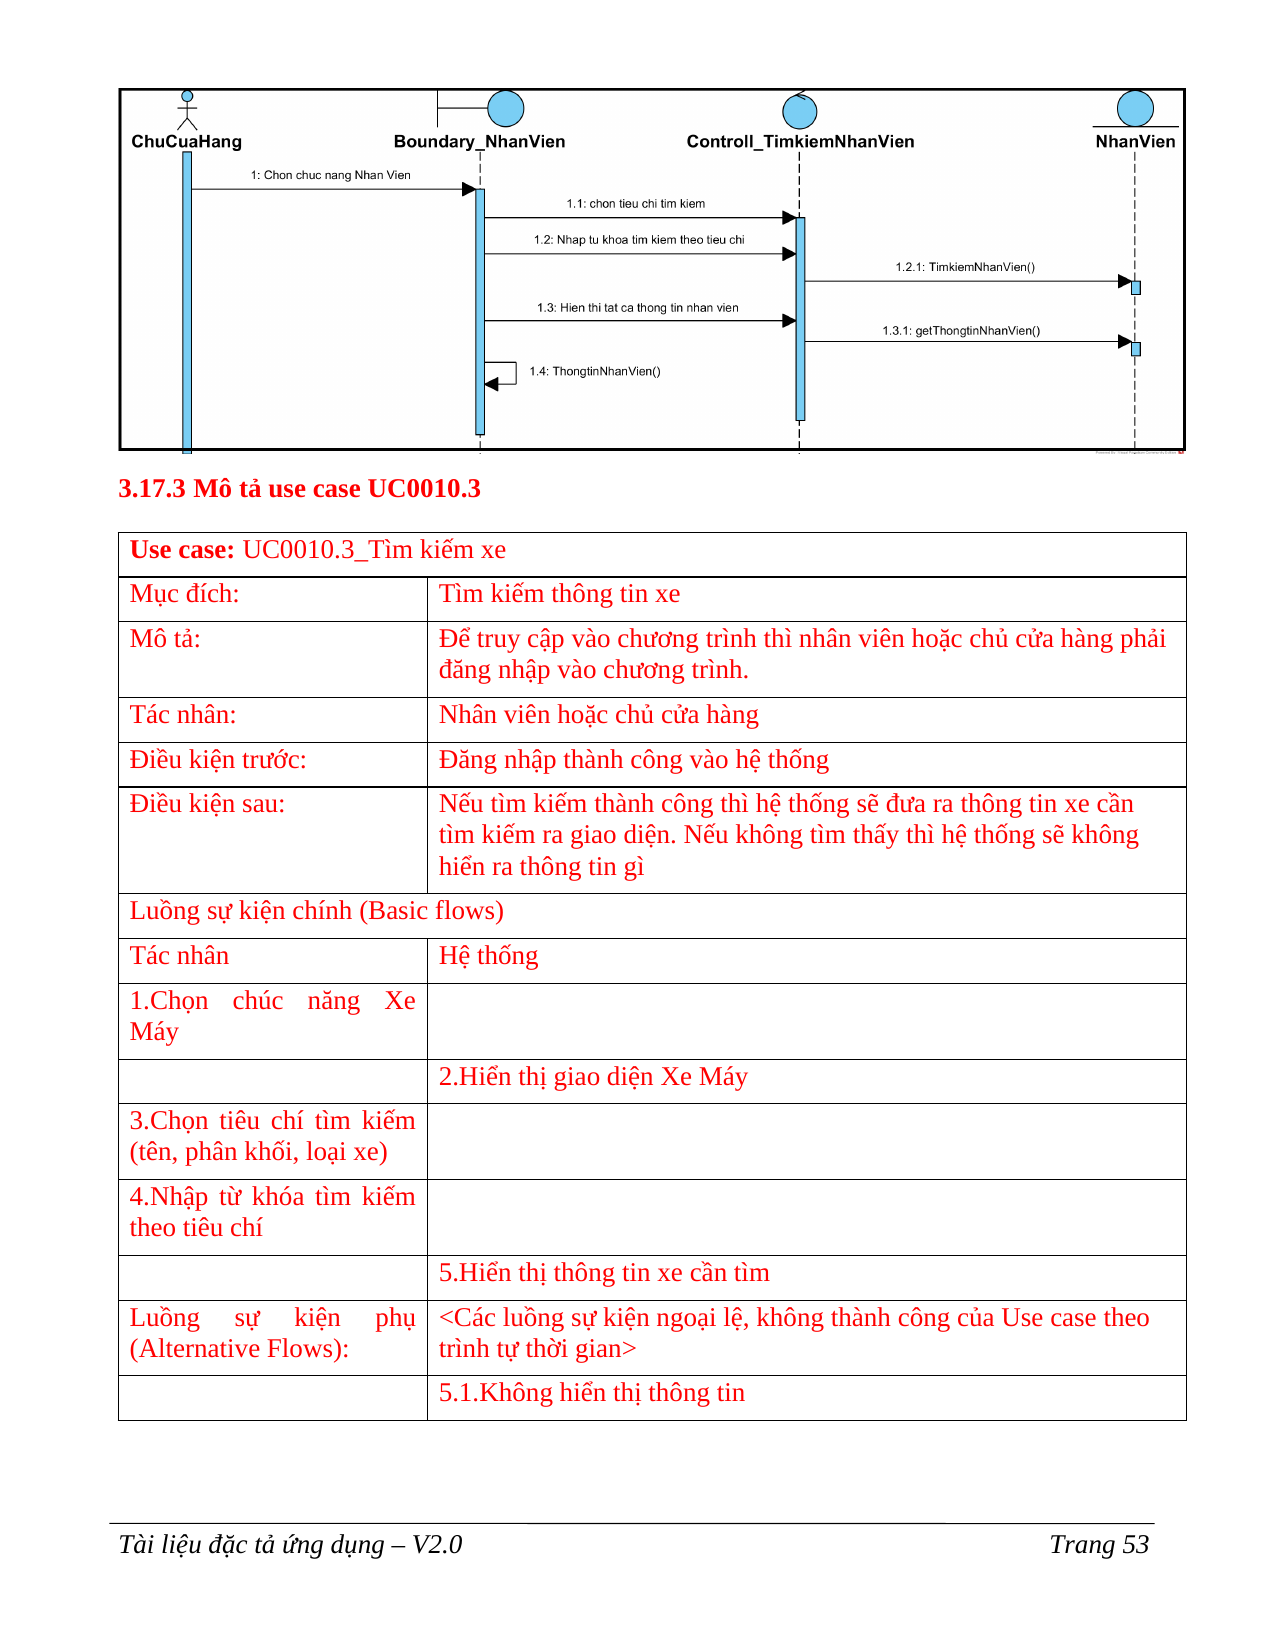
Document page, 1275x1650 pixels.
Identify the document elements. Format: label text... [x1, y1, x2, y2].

table_cell Hệ thống [428, 939, 1186, 983]
table_cell [428, 1180, 1186, 1255]
table_cell Luồng sự kiện chính (Basic flows) [119, 894, 1186, 938]
table_cell [428, 984, 1186, 1058]
table_cell Tìm kiếm thông tin xe [428, 578, 1186, 621]
table_cell 5.Hiển thị thông tin xe cần tìm [428, 1256, 1186, 1299]
table_cell Nếu tìm kiếm thành công thì hệ thống sẽ đưa ra thông tin xe cần tìm kiếm ra giao diện. Nếu không tìm thấy thì hệ thống sẽ không hiển ra thông tin gì [428, 788, 1186, 893]
table_cell Tác nhân [119, 939, 427, 983]
table_cell Để truy cập vào chương trình thì nhân viên hoặc chủ cửa hàng phải đăng nhập vào chương trình. [428, 622, 1186, 697]
table_cell <Các luồng sự kiện ngoại lệ, không thành công của Use case theo trình tự thời gian> [428, 1301, 1186, 1375]
table_cell [119, 1256, 427, 1299]
table_cell [119, 1060, 427, 1103]
table_cell Mô tả: [119, 622, 427, 697]
table_cell Mục đích: [119, 578, 427, 621]
table_cell Điều kiện trước: [119, 743, 427, 786]
table_cell [428, 1104, 1186, 1179]
picture [118, 88, 1187, 454]
table_cell 5.1.Không hiển thị thông tin [428, 1376, 1186, 1420]
table_header Use case: UC0010.3_Tìm kiếm xe [119, 533, 1186, 576]
table_cell Điều kiện sau: [119, 788, 427, 893]
table_cell 2.Hiển thị giao diện Xe Máy [428, 1060, 1186, 1103]
table_cell 1.Chọn chúc năng Xe Máy [119, 984, 427, 1058]
table_cell Đăng nhập thành công vào hệ thống [428, 743, 1186, 786]
table_cell Luồng sự kiện phụ (Alternative Flows): [119, 1301, 427, 1375]
subtitle Mô tả use case UC0010.3 [118, 473, 1186, 504]
table_cell Tác nhân: [119, 698, 427, 742]
table_cell 3.Chọn tiêu chí tìm kiếm (tên, phân khối, loại xe) [119, 1104, 427, 1179]
table_cell 4.Nhập từ khóa tìm kiếm theo tiêu chí [119, 1180, 427, 1255]
table_cell [119, 1376, 427, 1420]
table_cell Nhân viên hoặc chủ cửa hàng [428, 698, 1186, 742]
